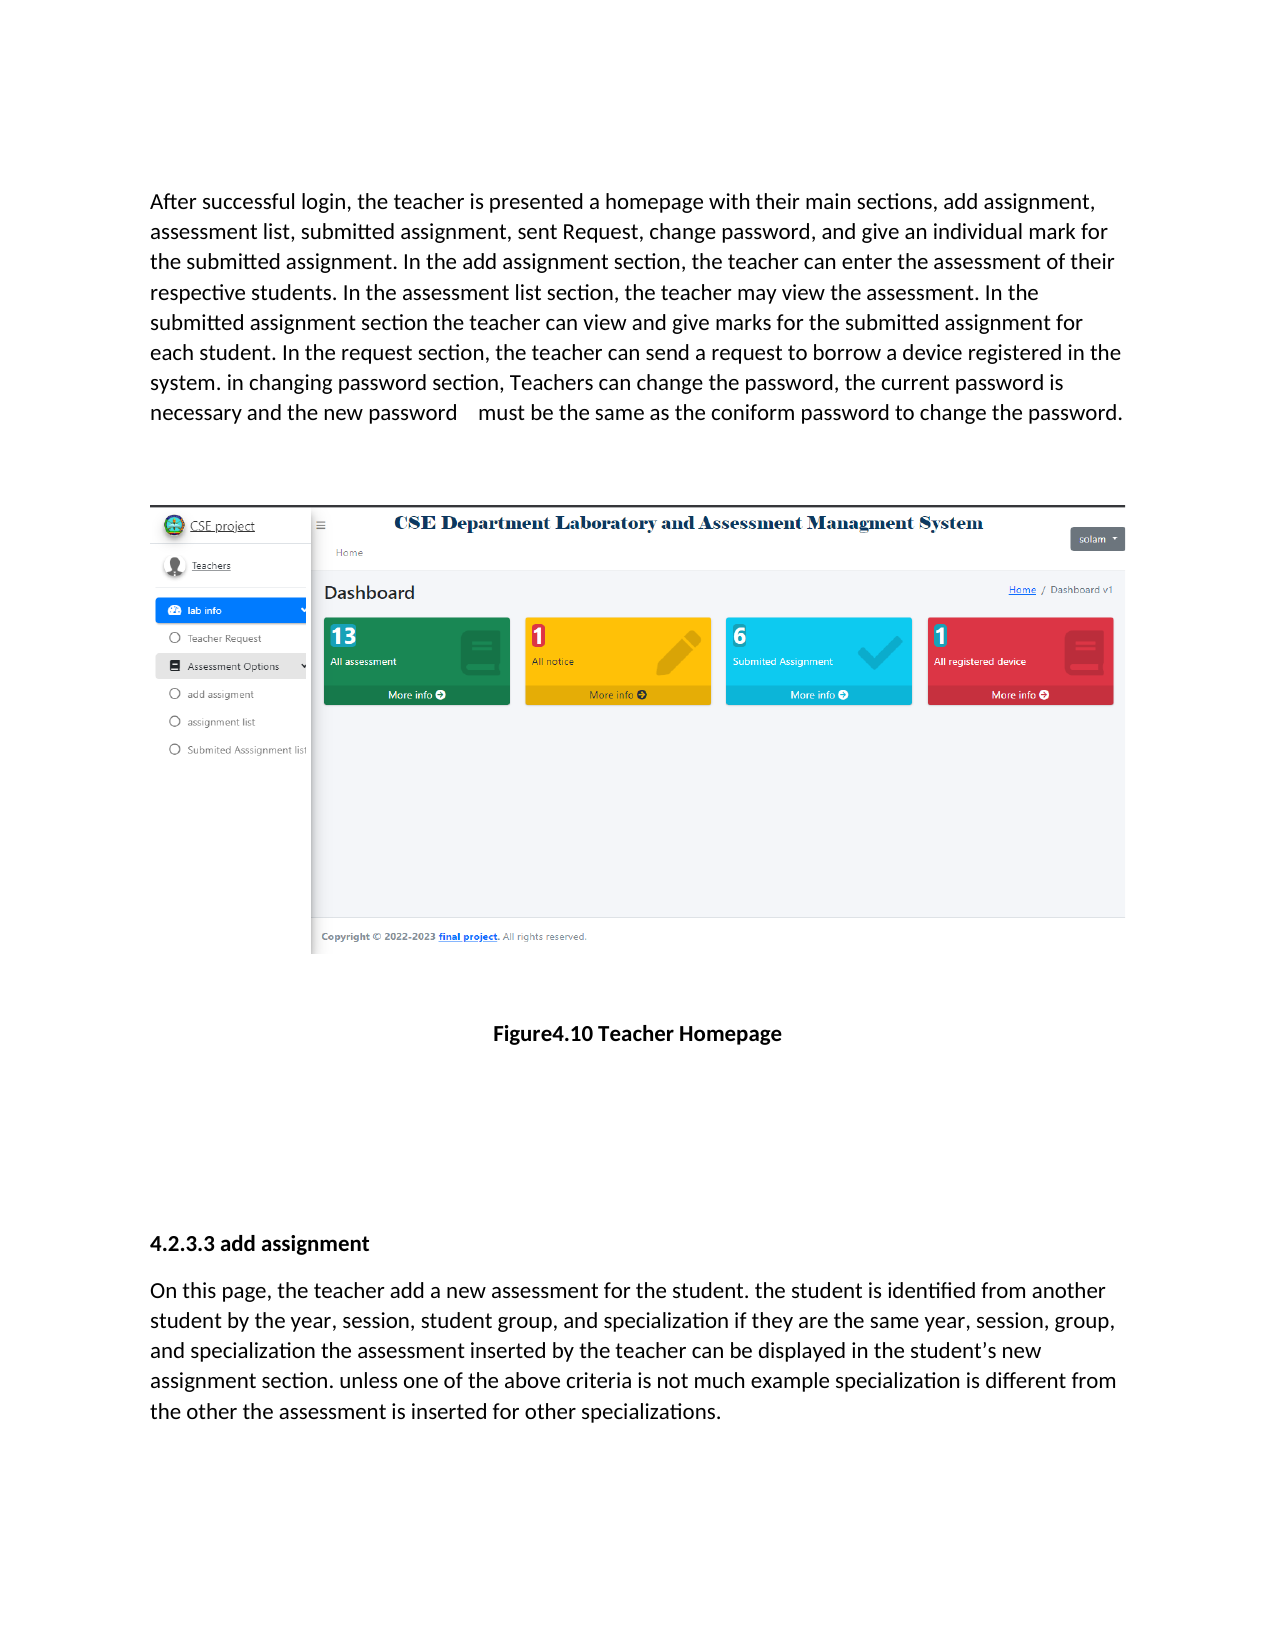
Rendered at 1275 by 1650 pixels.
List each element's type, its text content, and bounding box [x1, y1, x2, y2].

text 4.2.3.3 add assignment [150, 1229, 1125, 1257]
text On this page, the teacher add a new assessment for the student. the student is identified from another student by the year, session, student group, and specialization if they are the same year, session, group, and specialization the assessment inserted by the teacher can be displayed in the student’s new assignment section. unless one of the above criteria is not much example specialization is different from the other the assessment is inserted for other specializations. [150, 1276, 1125, 1425]
picture [150, 505, 1125, 954]
text After successful login, the teacher is presented a homepage with their main sections, add assignment, assessment list, submitted assignment, sent Request, change password, and give an individual mark for the submitted assignment. In the add assignment section, the teacher can enter the assessment of their respective students. In the assessment list section, the teacher may view the assessment. In the submitted assignment section the teacher can view and give marks for the submitted assignment for each student. In the request section, the teacher can send a request to borrow a device registered in the system. in changing password section, Teachers can change the password, the current password is necessary and the new password must be the same as the coniform password to change the password. [150, 187, 1125, 427]
text Figure4.10 Teacher Homepage [150, 1019, 1125, 1047]
